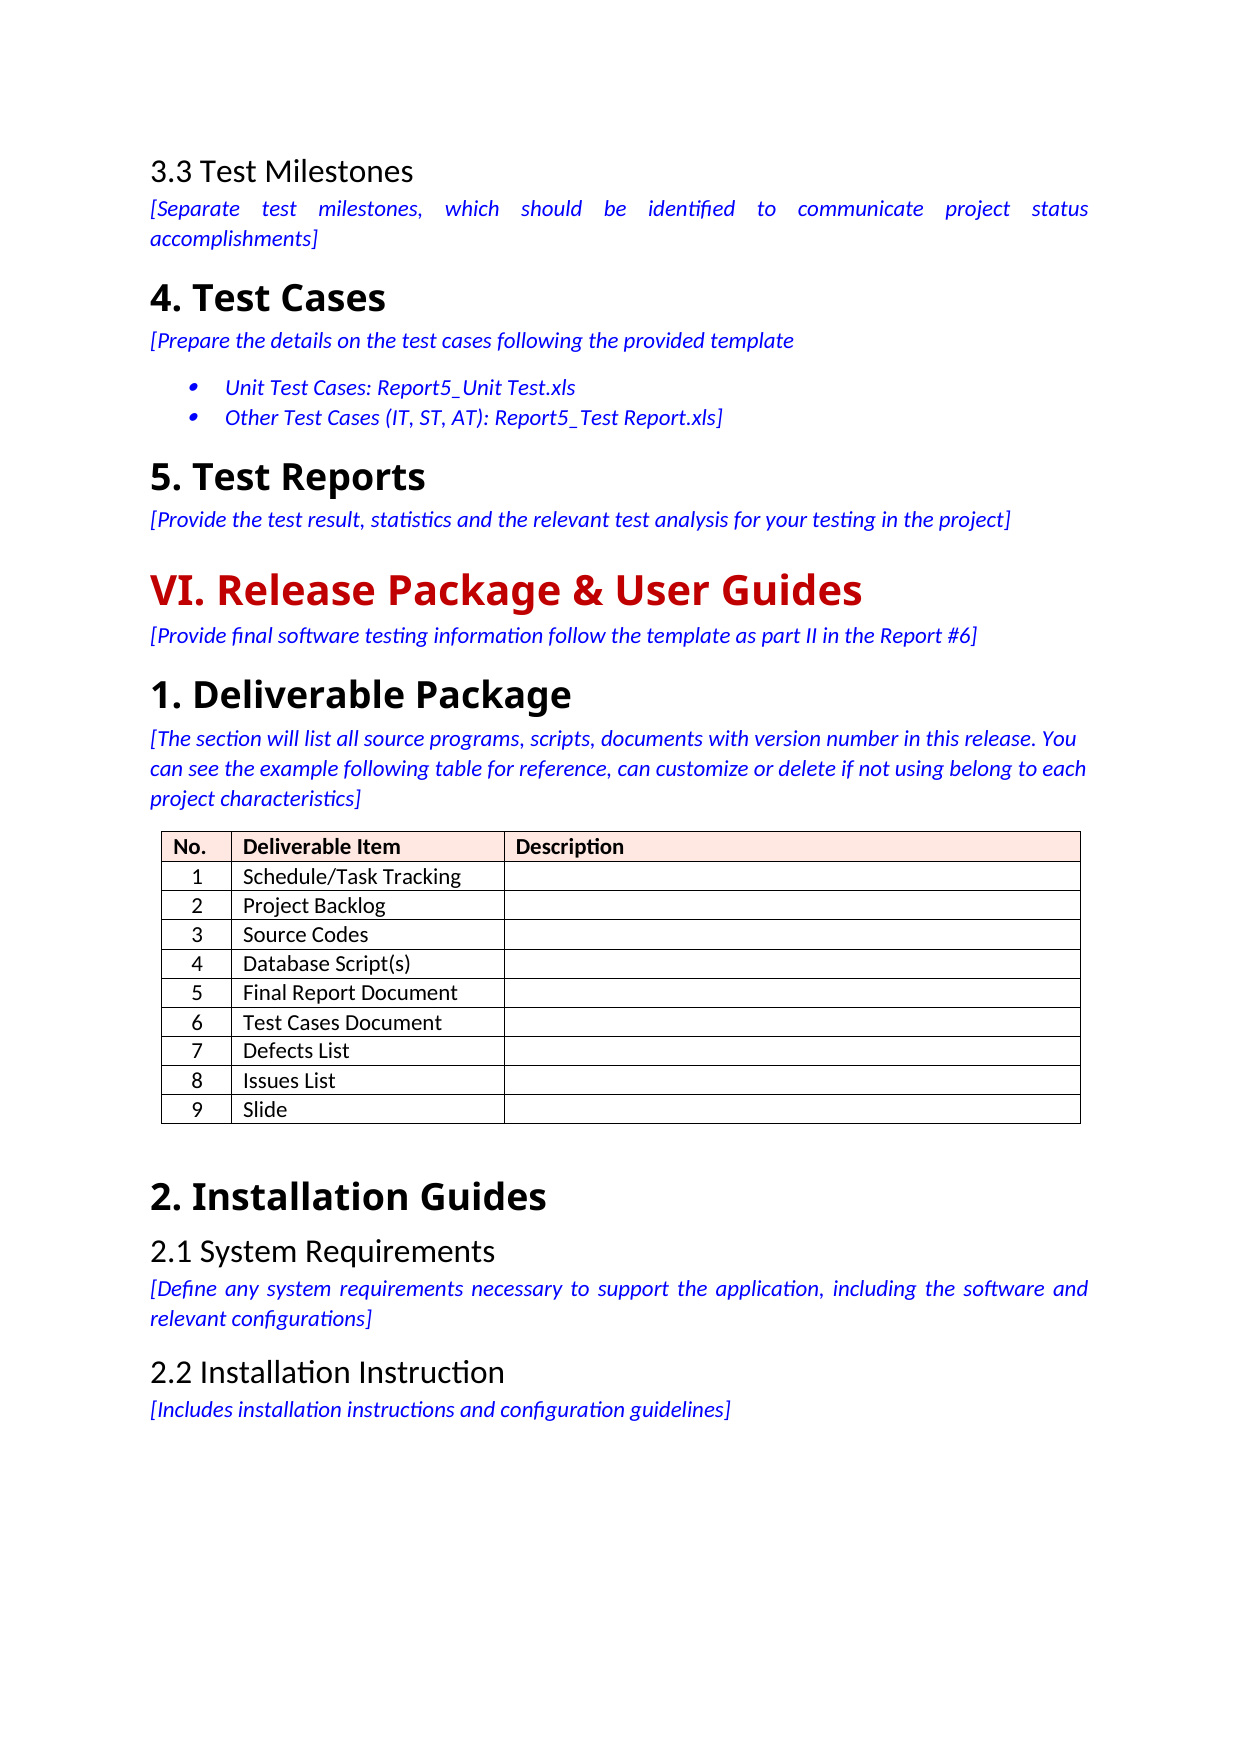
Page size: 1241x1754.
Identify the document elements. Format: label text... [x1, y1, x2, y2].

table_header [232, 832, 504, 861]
list Unit Test Cases: Report5_Unit Test.xls [187, 373, 1093, 401]
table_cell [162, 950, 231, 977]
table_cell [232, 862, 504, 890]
subtitle 4. Test Cases [150, 271, 1093, 322]
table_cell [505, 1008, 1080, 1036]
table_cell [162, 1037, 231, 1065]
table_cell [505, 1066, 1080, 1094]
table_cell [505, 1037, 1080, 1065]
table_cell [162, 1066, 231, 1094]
text [The section will list all source programs, scripts, documents with version number in this release. You can see the example following table for reference, can customize or delete if not using belong to each project characteristics] [150, 724, 1093, 812]
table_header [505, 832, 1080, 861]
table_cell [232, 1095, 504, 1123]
text [Includes installation instructions and configuration guidelines] [150, 1395, 1093, 1423]
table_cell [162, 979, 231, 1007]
list Other Test Cases (IT, ST, AT): Report5_Test Report.xls] [187, 403, 1093, 431]
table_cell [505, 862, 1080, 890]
subtitle 2.2 Installation Instruction [150, 1351, 1093, 1392]
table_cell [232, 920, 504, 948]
text [Separate test milestones, which should be identified to communicate project status accomplishments] [150, 194, 1093, 252]
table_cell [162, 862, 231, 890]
text [Prepare the details on the test cases following the provided template [150, 326, 1093, 354]
subtitle 2. Installation Guides [150, 1171, 1093, 1222]
text [Define any system requirements necessary to support the application, including the software and relevant configurations] [150, 1274, 1093, 1332]
subtitle 3.3 Test Milestones [150, 150, 1093, 191]
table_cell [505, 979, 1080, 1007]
subtitle 1. Deliverable Package [150, 668, 1093, 719]
text [Provide the test result, statistics and the relevant test analysis for your testing in the project] [150, 505, 1093, 533]
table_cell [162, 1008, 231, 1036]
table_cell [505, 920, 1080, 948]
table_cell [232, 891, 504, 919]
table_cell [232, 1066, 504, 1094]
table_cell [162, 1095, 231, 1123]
subtitle 2.1 System Requirements [150, 1230, 1093, 1271]
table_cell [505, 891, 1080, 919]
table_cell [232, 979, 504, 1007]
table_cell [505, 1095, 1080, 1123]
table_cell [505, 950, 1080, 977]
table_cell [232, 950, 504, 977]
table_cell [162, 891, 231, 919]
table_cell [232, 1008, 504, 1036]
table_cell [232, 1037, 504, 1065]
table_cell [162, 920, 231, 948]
subtitle VI. Release Package & User Guides [150, 560, 1093, 617]
subtitle 5. Test Reports [150, 450, 1093, 501]
text [Provide final software testing information follow the template as part II in the Report #6] [150, 622, 1093, 650]
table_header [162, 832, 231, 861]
